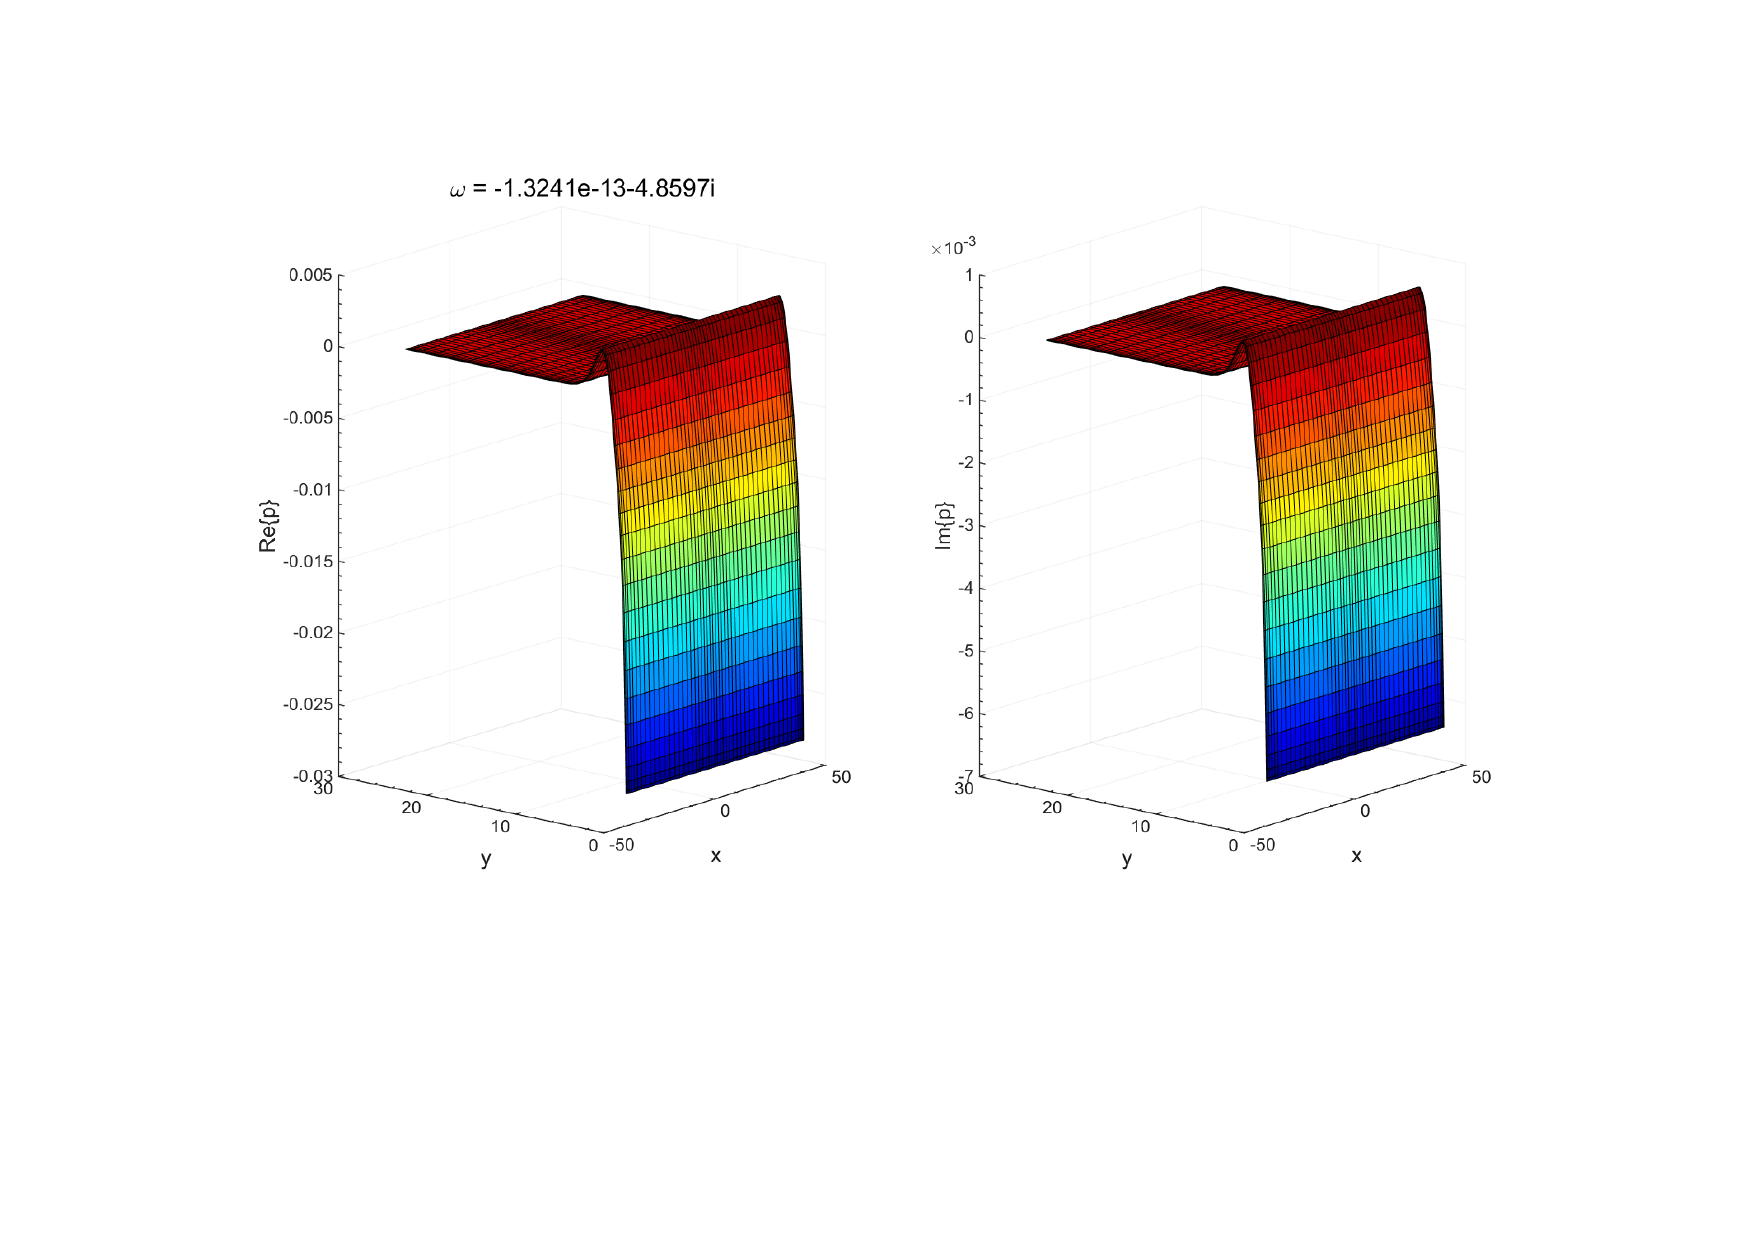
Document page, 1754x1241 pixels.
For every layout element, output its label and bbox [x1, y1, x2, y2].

picture [150, 150, 1604, 917]
